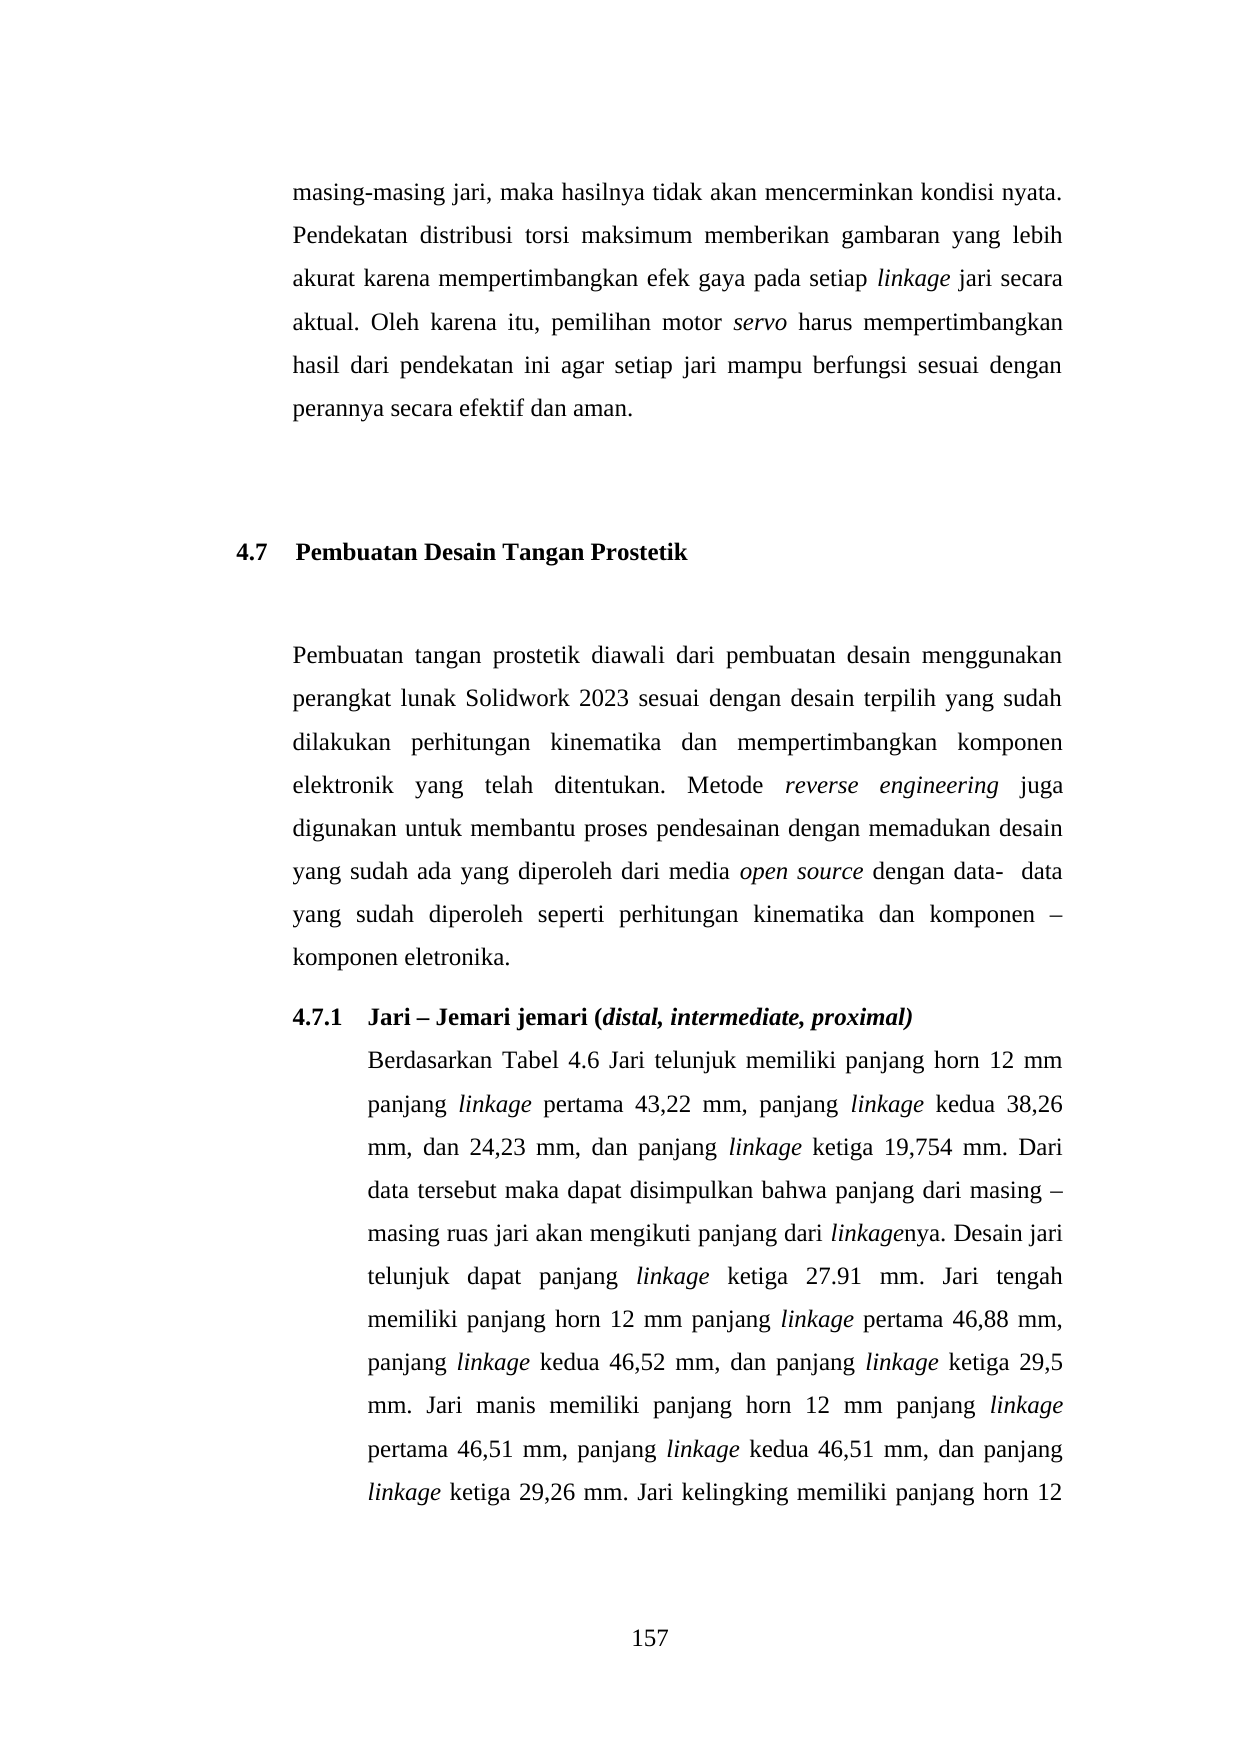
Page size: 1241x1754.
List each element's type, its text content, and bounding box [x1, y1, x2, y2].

subtitle Jari – Jemari jemari (distal, intermediate, proximal) [292, 1002, 1063, 1031]
subtitle Pembuatan Desain Tangan Prostetik [236, 537, 1063, 566]
text Pembuatan tangan prostetik diawali dari pembuatan desain menggunakan perangkat lunak Solidwork 2023 sesuai dengan desain terpilih yang sudah dilakukan perhitungan kinematika dan mempertimbangkan komponen elektronik yang telah ditentukan. Metode reverse engineering juga digunakan untuk membantu proses pendesainan dengan memadukan desain yang sudah ada yang diperoleh dari media open source dengan data- data yang sudah diperoleh seperti perhitungan kinematika dan komponen – komponen eletronika. [292, 640, 1063, 971]
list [367, 1046, 1063, 1506]
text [292, 177, 1063, 422]
